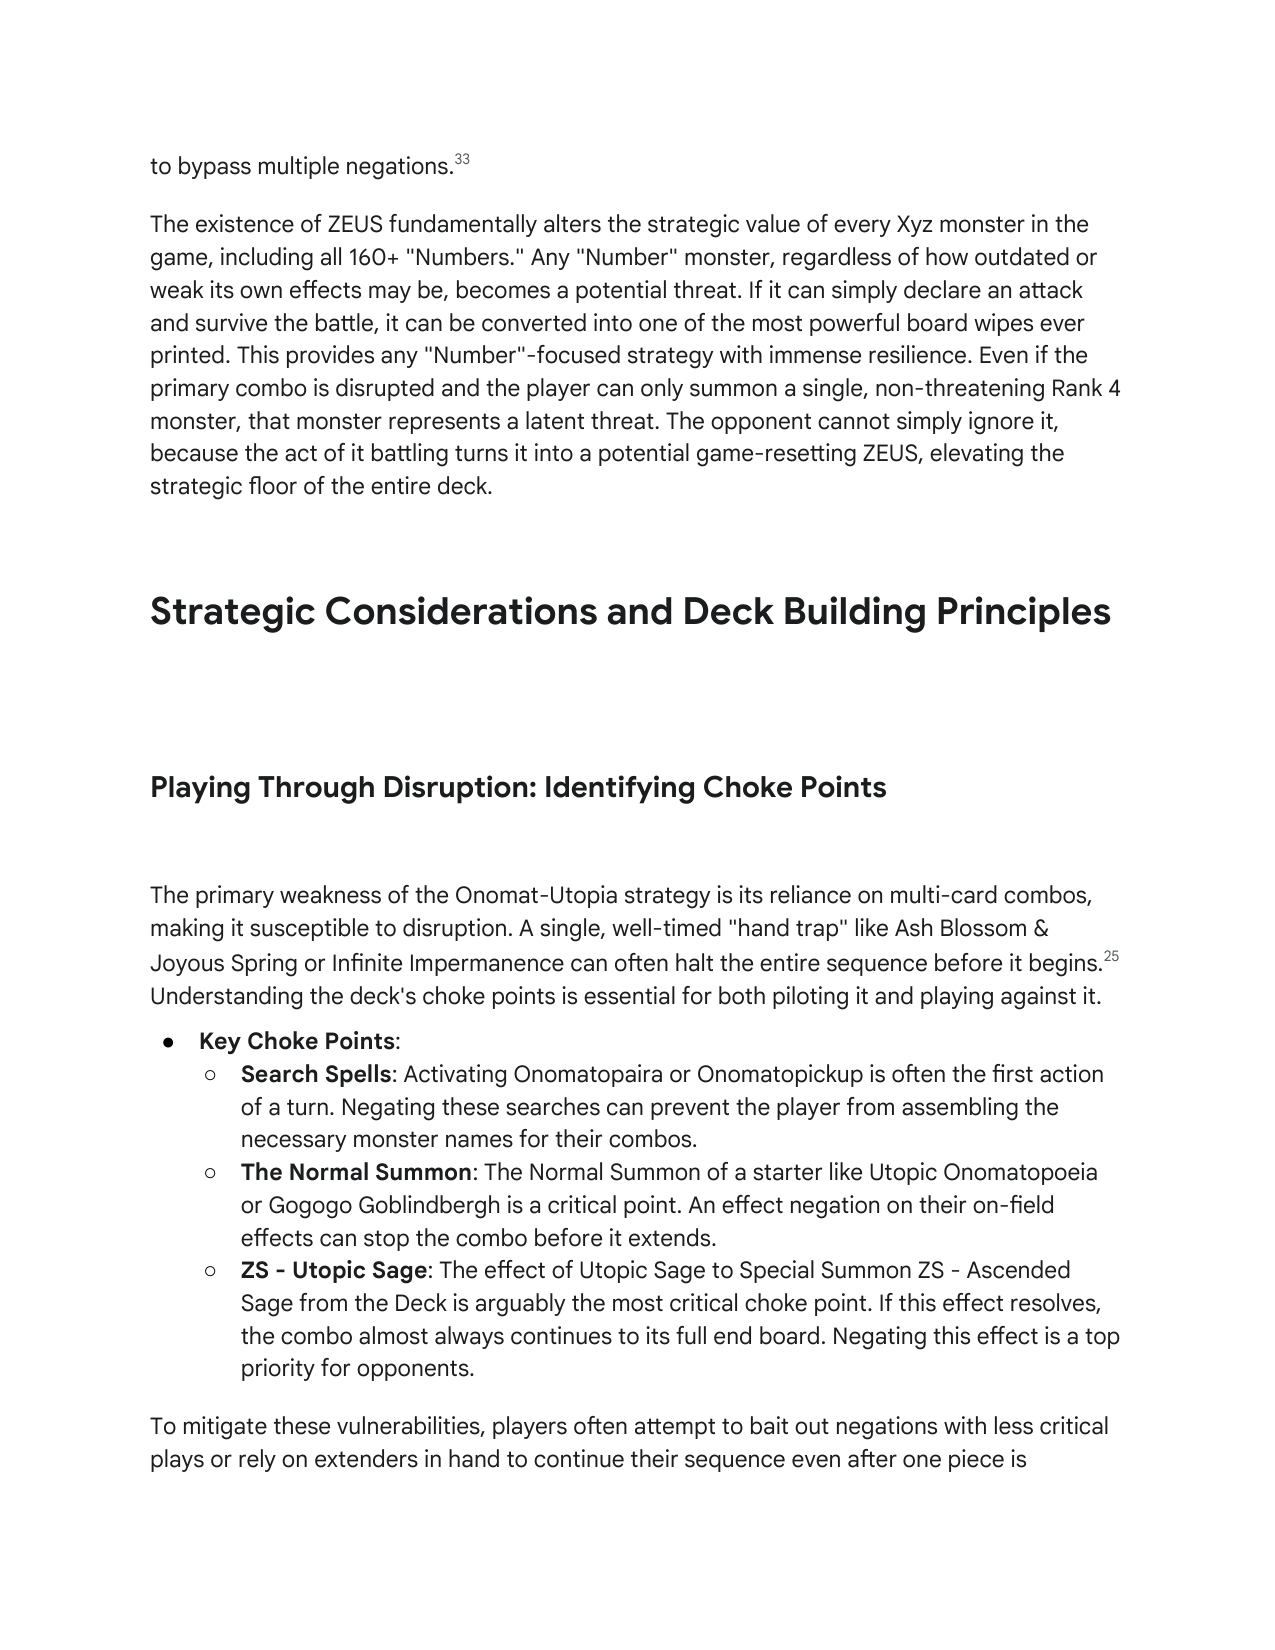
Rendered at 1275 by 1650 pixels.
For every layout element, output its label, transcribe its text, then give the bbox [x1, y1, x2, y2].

subtitle Playing Through Disruption: Identifying Choke Points [150, 769, 1125, 806]
list ZS - Utopic Sage: The effect of Utopic Sage to Special Summon ZS - Ascended Sage from the Deck is arguably the most critical choke point. If this effect resolves, the combo almost always continues to its full end board. Negating this effect is a top priority for opponents. [203, 1256, 1125, 1383]
text The primary weakness of the Onomat-Utopia strategy is its reliance on multi-card combos, making it susceptible to disruption. A single, well-timed "hand trap" like Ash Blossom & Joyous Spring or Infinite Impermanence can often halt the entire sequence before it begins.25 Understanding the deck's choke points is essential for both piloting it and playing against it. [150, 881, 1125, 1011]
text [150, 1412, 1125, 1474]
list Key Choke Points: [161, 1027, 1125, 1056]
list Search Spells: Activating Onomatopaira or Onomatopickup is often the first action of a turn. Negating these searches can prevent the player from assembling the necessary monster names for their combos. [203, 1060, 1125, 1154]
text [150, 150, 1125, 181]
list The Normal Summon: The Normal Summon of a starter like Utopic Onomatopoeia or Gogogo Goblindbergh is a critical point. An effect negation on their on-field effects can stop the combo before it extends. [203, 1158, 1125, 1252]
subtitle Strategic Considerations and Deck Building Principles [150, 588, 1125, 635]
text The existence of ZEUS fundamentally alters the strategic value of every Xyz monster in the game, including all 160+ "Numbers." Any "Number" monster, regardless of how outdated or weak its own effects may be, becomes a potential threat. If it can simply declare an attack and survive the battle, it can be converted into one of the most powerful board wipes ever printed. This provides any "Number"-focused strategy with immense resilience. Even if the primary combo is disrupted and the player can only summon a single, non-threatening Rank 4 monster, that monster represents a latent threat. The opponent cannot simply ignore it, because the act of it battling turns it into a potential game-resetting ZEUS, elevating the strategic floor of the entire deck. [150, 211, 1125, 501]
